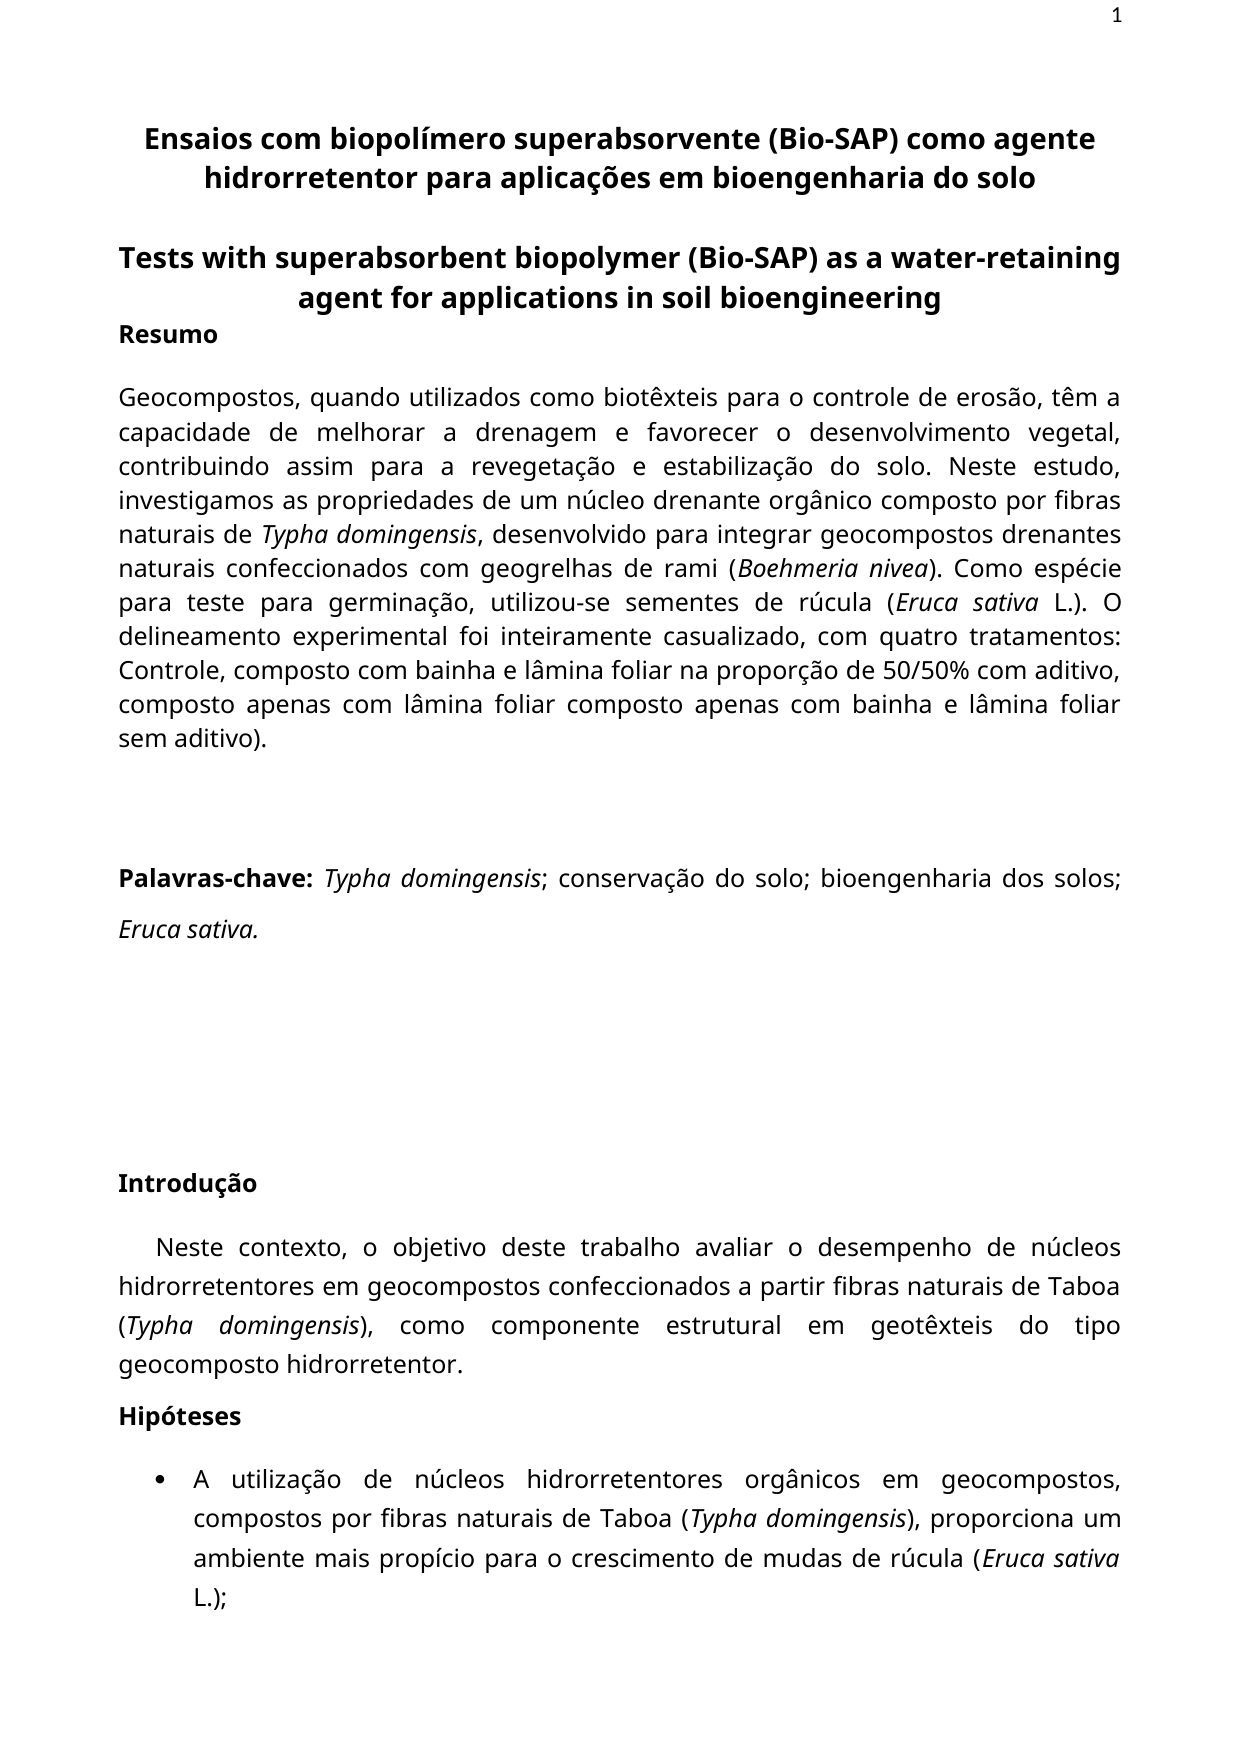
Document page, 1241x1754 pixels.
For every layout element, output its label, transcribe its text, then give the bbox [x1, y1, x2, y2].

text Resumo [118, 317, 1122, 351]
text Introdução [118, 1166, 1122, 1200]
list A utilização de núcleos hidrorretentores orgânicos em geocompostos, compostos por fibras naturais de Taboa (Typha domingensis), proporciona um ambiente mais propício para o crescimento de mudas de rúcula (Eruca sativa L.); [156, 1462, 1122, 1613]
text Ensaios com biopolímero superabsorvente (Bio-SAP) como agente hidrorretentor para aplicações em bioengenharia do solo [118, 118, 1122, 197]
text Palavras-chave: Typha domingensis; conservação do solo; bioengenharia dos solos; Eruca sativa. [118, 860, 1122, 946]
text Neste contexto, o objetivo deste trabalho avaliar o desempenho de núcleos hidrorretentores em geocompostos confeccionados a partir fibras naturais de Taboa (Typha domingensis), como componente estrutural em geotêxteis do tipo geocomposto hidrorretentor. [118, 1229, 1122, 1381]
text Tests with superabsorbent biopolymer (Bio-SAP) as a water-retaining agent for applications in soil bioengineering [118, 237, 1122, 317]
text Geocompostos, quando utilizados como biotêxteis para o controle de erosão, têm a capacidade de melhorar a drenagem e favorecer o desenvolvimento vegetal, contribuindo assim para a revegetação e estabilização do solo. Neste estudo, investigamos as propriedades de um núcleo drenante orgânico composto por fibras naturais de Typha domingensis, desenvolvido para integrar geocompostos drenantes naturais confeccionados com geogrelhas de rami (Boehmeria nivea). Como espécie para teste para germinação, utilizou-se sementes de rúcula (Eruca sativa L.). O delineamento experimental foi inteiramente casualizado, com quatro tratamentos: Controle, composto com bainha e lâmina foliar na proporção de 50/50% com aditivo, composto apenas com lâmina foliar composto apenas com bainha e lâmina foliar sem aditivo). [118, 380, 1122, 755]
text Hipóteses [118, 1398, 1122, 1432]
